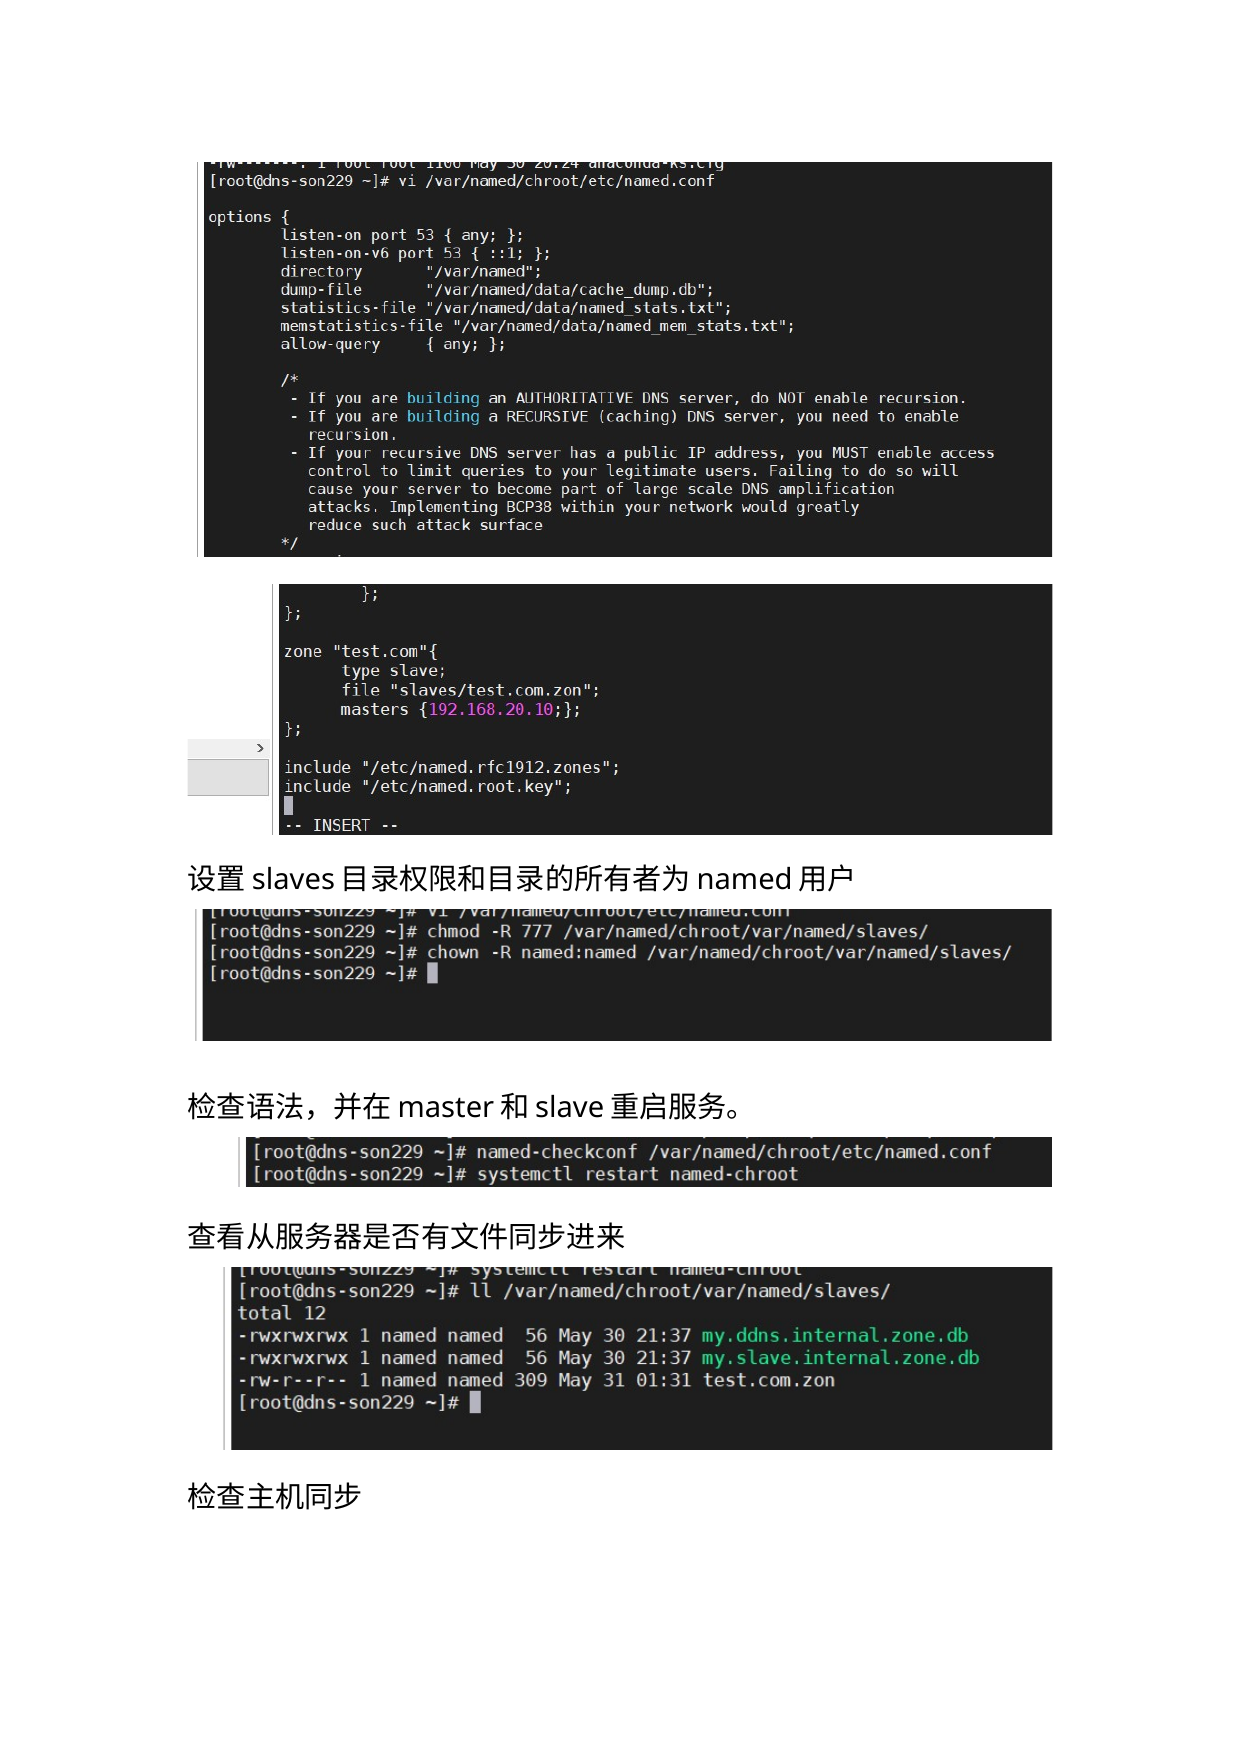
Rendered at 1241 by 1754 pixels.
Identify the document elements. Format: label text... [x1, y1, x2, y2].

picture [187, 584, 1053, 835]
picture [187, 1267, 1053, 1450]
list 检查主机同步 [187, 1462, 1053, 1527]
text 检查语法，并在master和slave重启服务。 [187, 1072, 1053, 1137]
text 设置slaves目录权限和目录的所有者为named用户 [187, 844, 1053, 909]
text 查看从服务器是否有文件同步进来 [187, 1202, 1053, 1267]
picture [187, 162, 1053, 557]
picture [187, 909, 1052, 1041]
picture [187, 1137, 1052, 1187]
